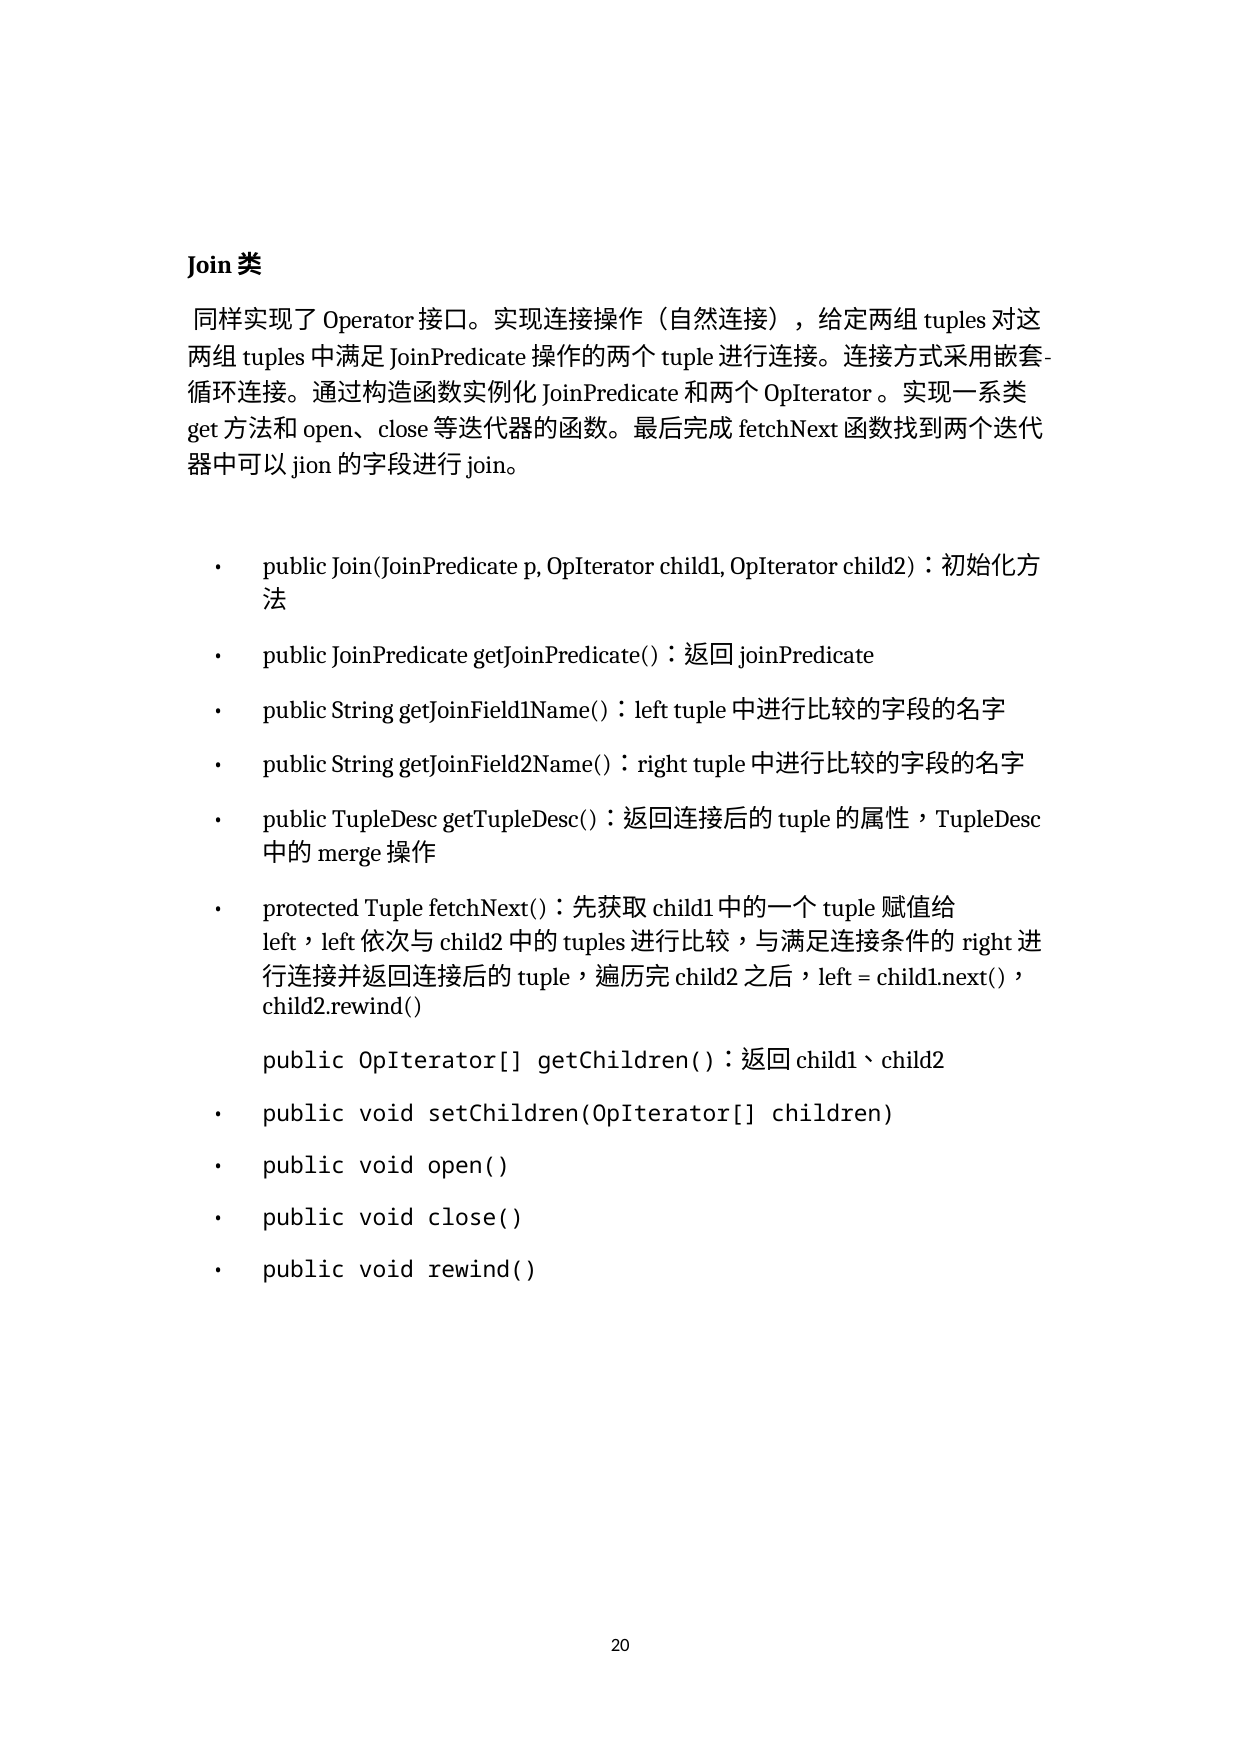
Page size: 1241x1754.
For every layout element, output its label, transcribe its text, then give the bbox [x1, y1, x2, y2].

list public void open() [212, 1149, 1053, 1180]
list public TupleDesc getTupleDesc()：返回连接后的tuple的属性，TupleDesc中的merge操作 [212, 801, 1053, 869]
text Join类 [187, 247, 1053, 281]
list public JoinPredicate getJoinPredicate()：返回joinPredicate [212, 636, 1053, 670]
list public void setChildren(OpIterator[] children) [212, 1097, 1053, 1128]
list public void rewind() [212, 1253, 1053, 1284]
list public void close() [212, 1201, 1053, 1232]
text 同样实现了Operator接口。实现连接操作（自然连接），给定两组tuples对这两组tuples中满足JoinPredicate操作的两个tuple进行连接。连接方式采用嵌套-循环连接。通过构造函数实例化JoinPredicate 和两个OpIterator 。实现一系类get方法和open、close等迭代器的函数。最后完成fetchNext函数找到两个迭代器中可以jion的字段进行join。 [187, 300, 1053, 481]
list protected Tuple fetchNext()：先获取child1中的一个tuple 赋值给left，left依次与child2中的tuples进行比较，与满足连接条件的 right 进行连接并返回连接后的tuple，遍历完child2之后，left = child1.next()， child2.rewind() [212, 890, 1053, 1021]
text public OpIterator[] getChildren()：返回child1、child2 [187, 1042, 1053, 1076]
list public Join(JoinPredicate p, OpIterator child1, OpIterator child2)：初始化方法 [212, 547, 1053, 616]
list public String getJoinField1Name()：left tuple中进行比较的字段的名字 [212, 691, 1053, 725]
list public String getJoinField2Name()：right tuple中进行比较的字段的名字 [212, 746, 1053, 780]
